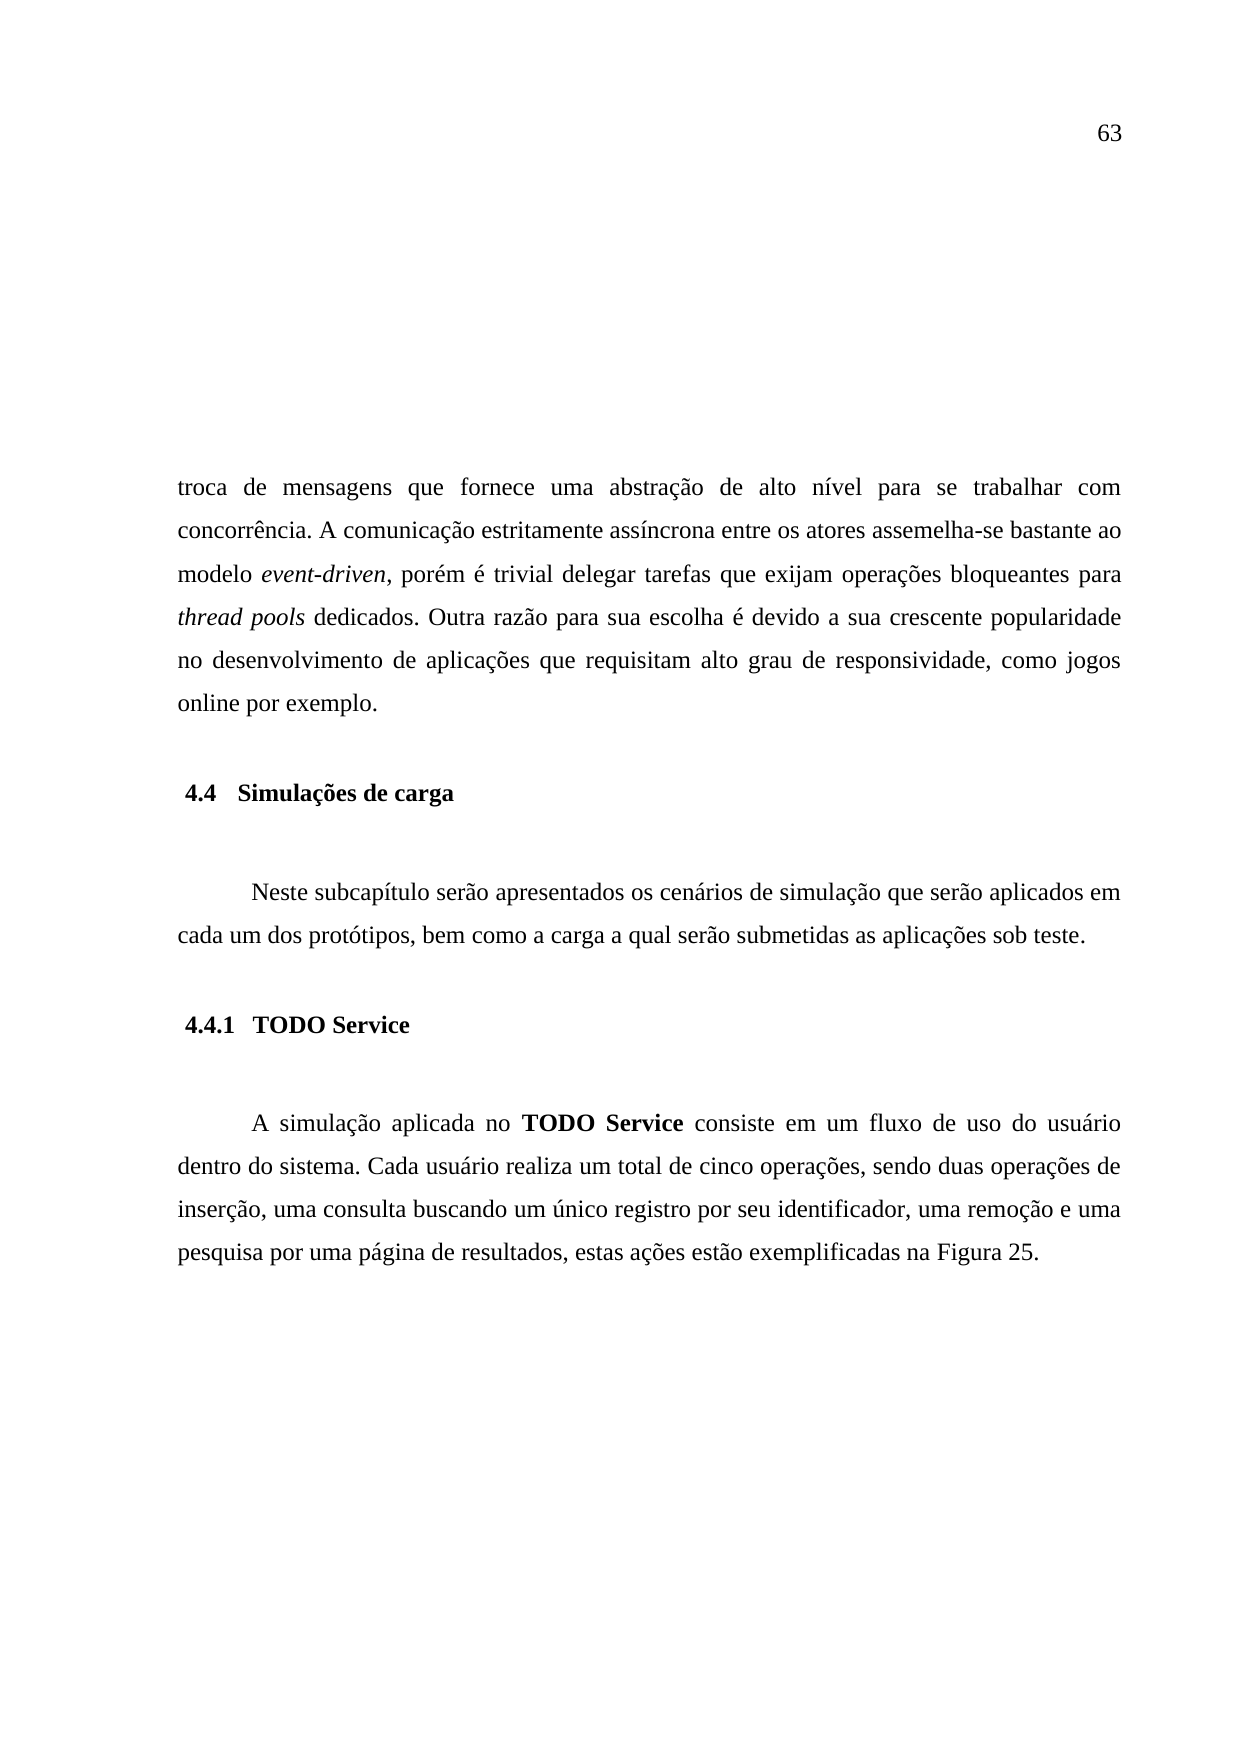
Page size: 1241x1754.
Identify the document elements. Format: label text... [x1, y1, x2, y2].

text Neste subcapítulo serão apresentados os cenários de simulação que serão aplicados em cada um dos protótipos, bem como a carga a qual serão submetidas as aplicações sob teste. [177, 877, 1122, 948]
text Simulações de carga [185, 778, 1122, 807]
text A simulação aplicada no TODO Service consiste em um fluxo de uso do usuário dentro do sistema. Cada usuário realiza um total de cinco operações, sendo duas operações de inserção, uma consulta buscando um único registro por seu identificador, uma remoção e uma pesquisa por uma página de resultados, estas ações estão exemplificadas na Figura 25. [177, 1108, 1122, 1266]
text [177, 472, 1122, 717]
text TODO Service [185, 1010, 1122, 1039]
